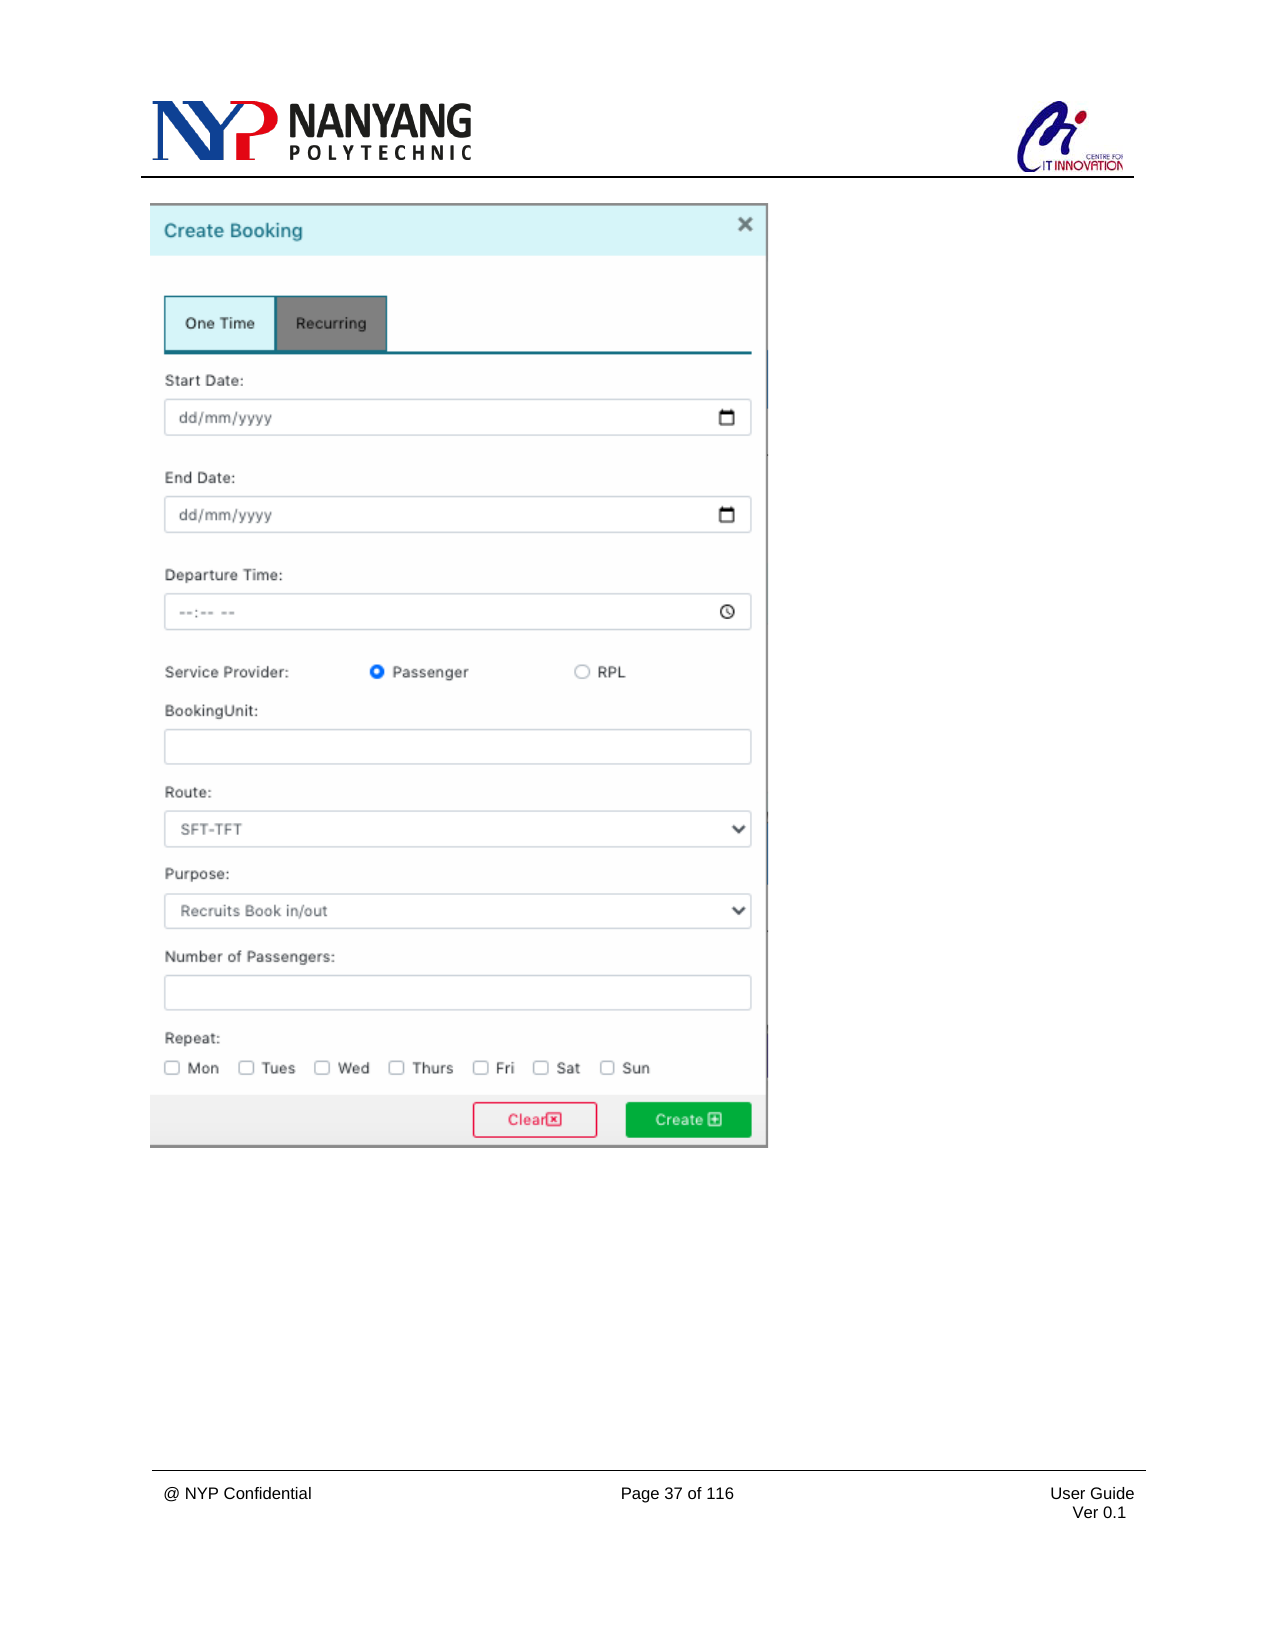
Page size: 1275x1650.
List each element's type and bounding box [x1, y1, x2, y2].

picture [152, 101, 471, 160]
picture [150, 203, 769, 1148]
